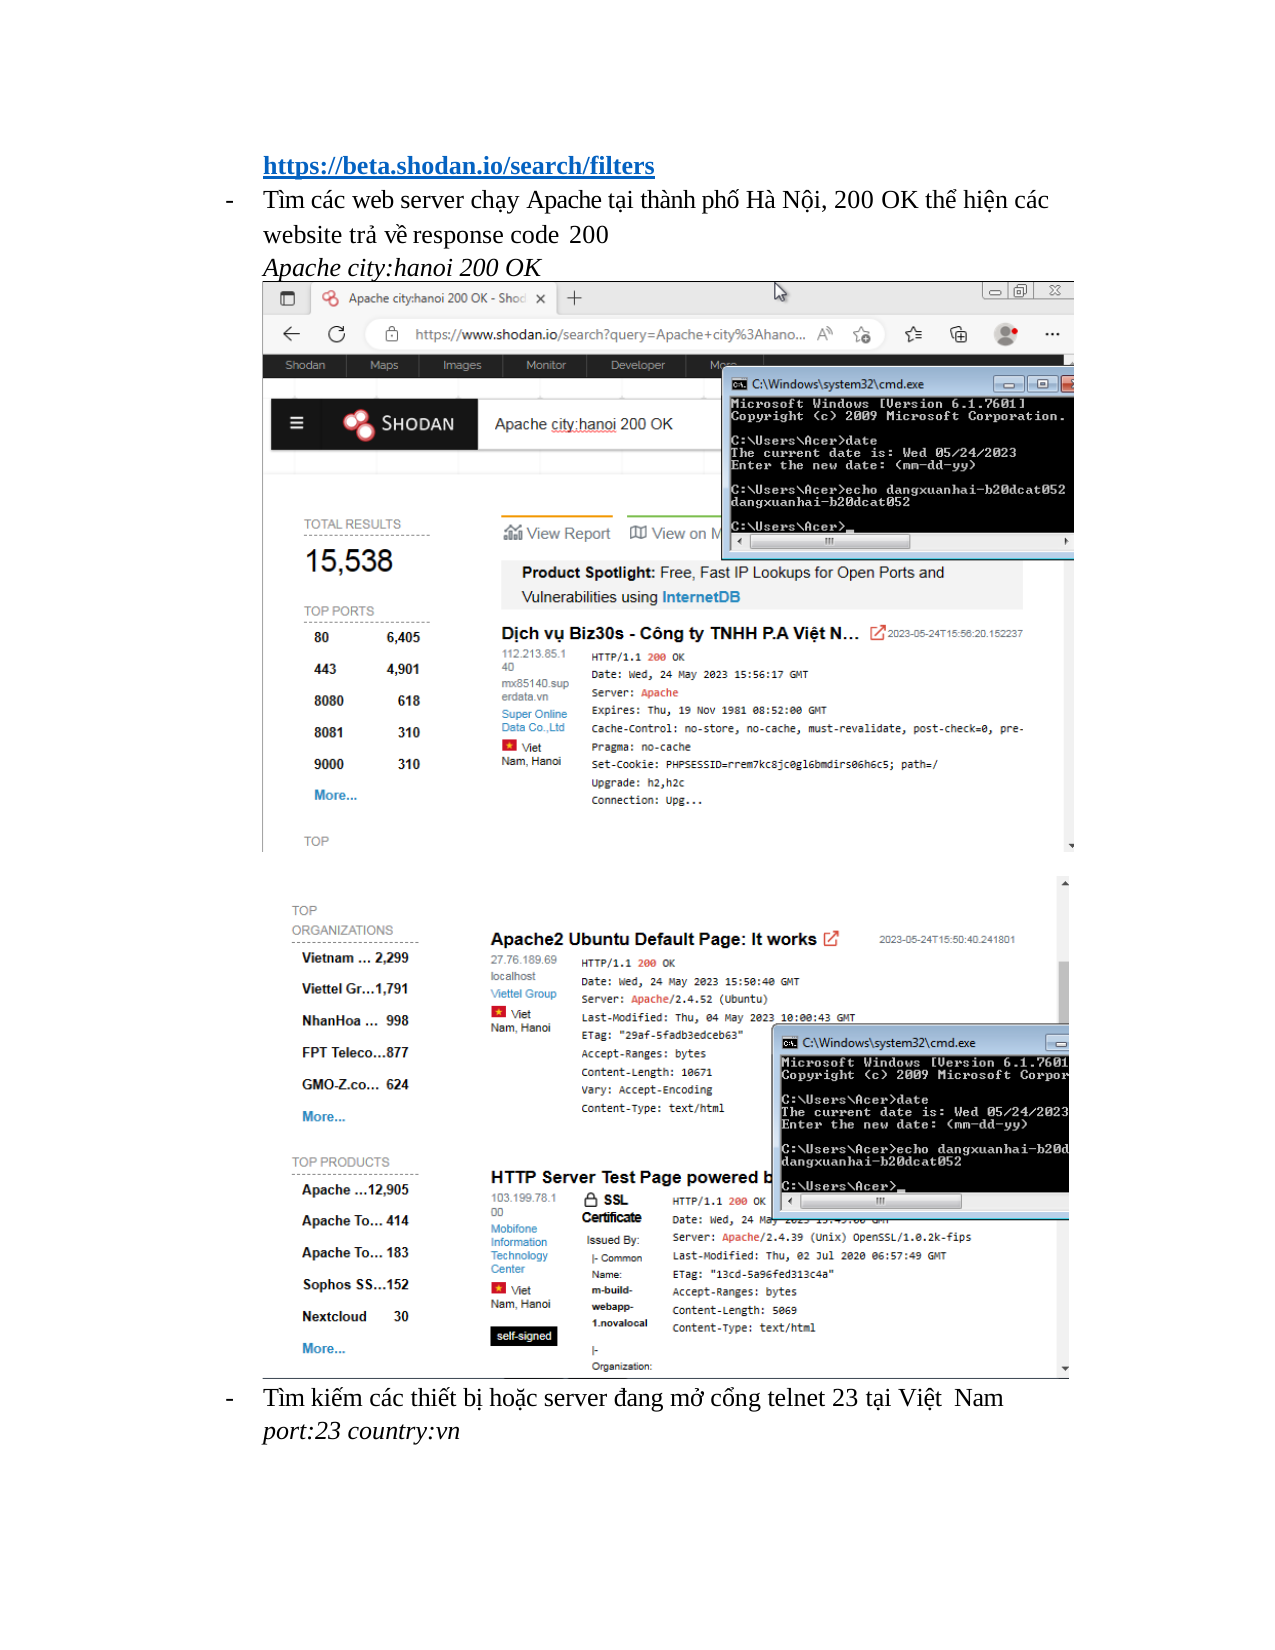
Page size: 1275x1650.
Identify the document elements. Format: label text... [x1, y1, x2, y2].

text Apache city:hanoi 200 OK [263, 253, 1248, 282]
text port:23 country:vn [263, 1415, 1248, 1445]
list Tìm kiếm các thiết bị hoặc server đang mở cổng telnet 23 tại Việt Nam [225, 1382, 1248, 1412]
list Tìm các web server chạy Apache tại thành phố Hà Nội, 200 OK thể hiện các website trả về response code 200 [225, 184, 1094, 249]
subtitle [209, 150, 863, 180]
picture [262, 876, 1069, 1379]
picture [262, 281, 1074, 852]
